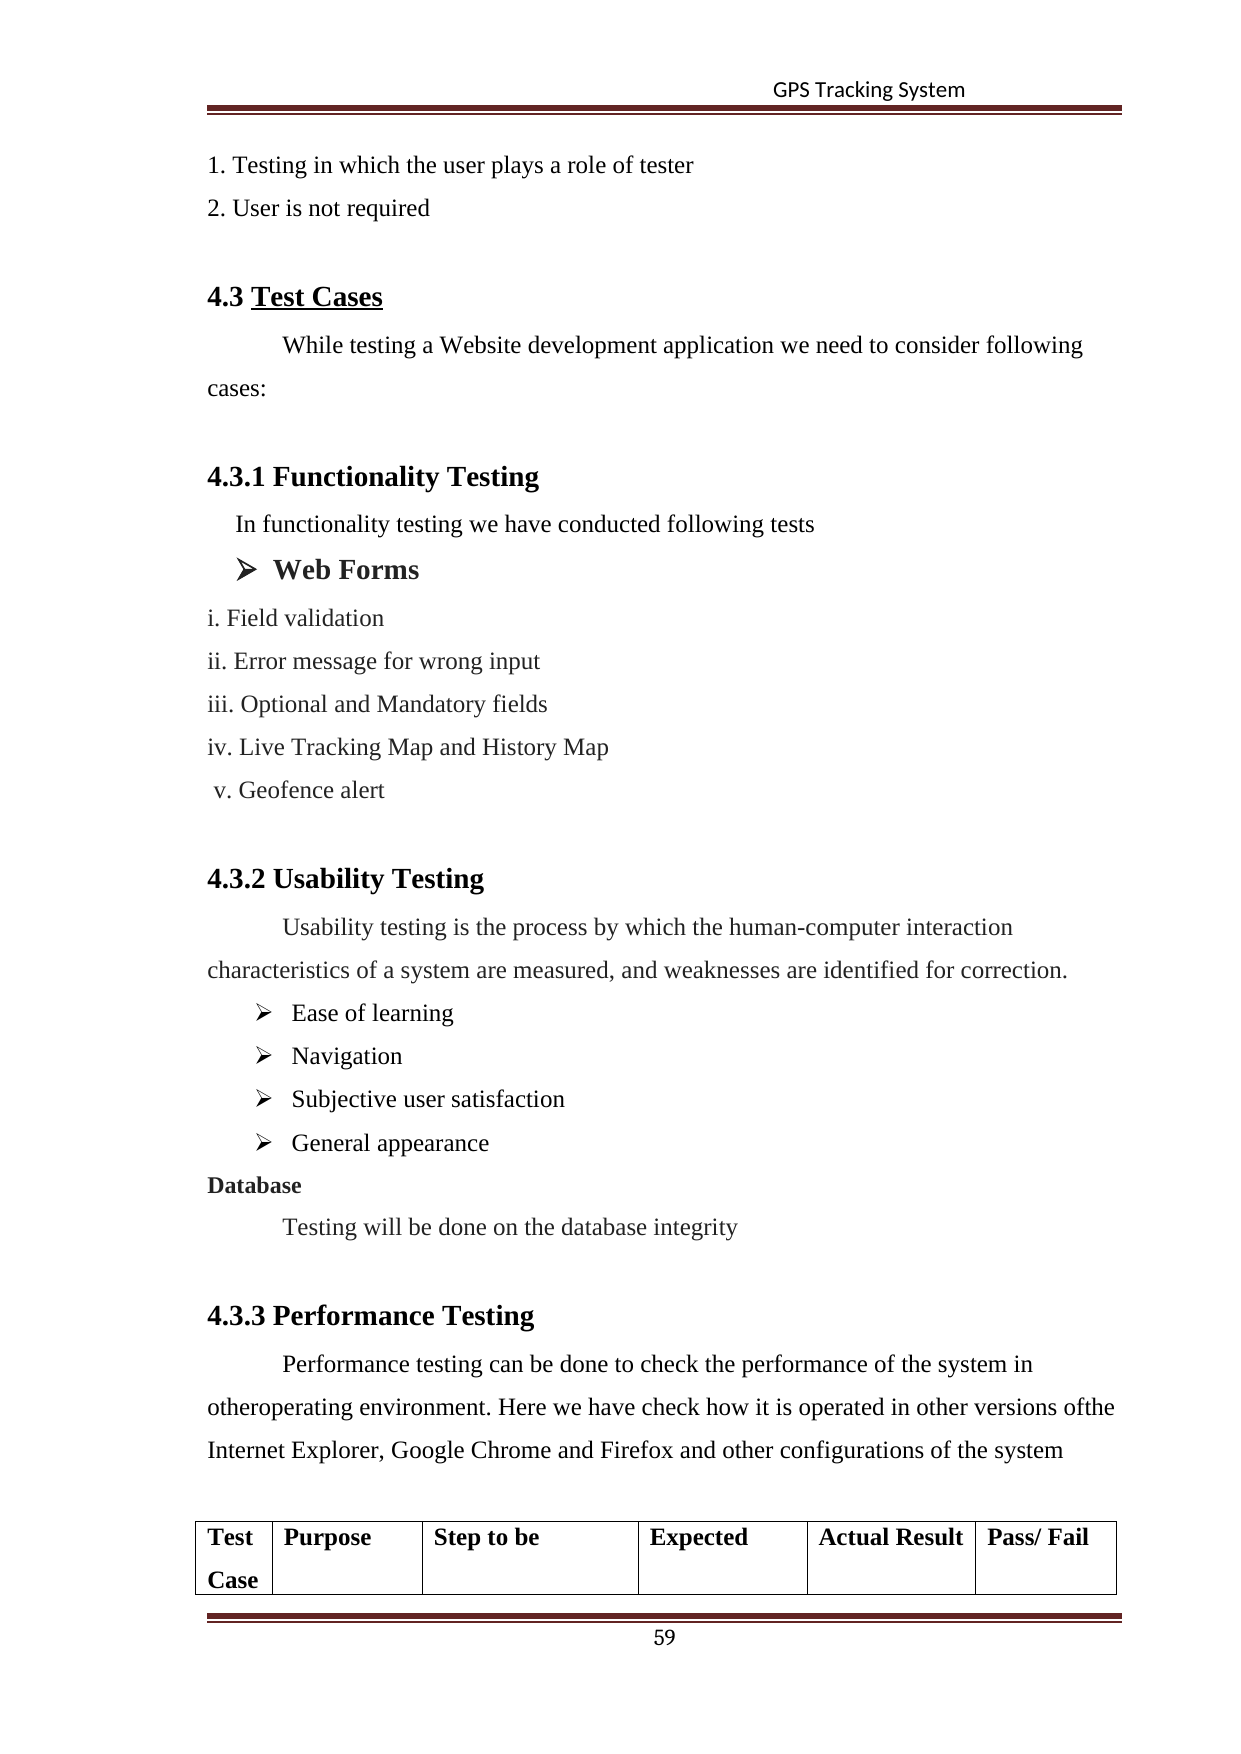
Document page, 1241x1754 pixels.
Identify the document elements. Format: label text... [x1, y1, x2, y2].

table_header Actual Result [808, 1522, 975, 1594]
table_header Test Case No [196, 1522, 272, 1594]
text 2. User is not required [207, 193, 1122, 222]
text ii. Error message for wrong input [207, 646, 1122, 675]
list Subjective user satisfaction [254, 1084, 1122, 1113]
table_header Step to be Executed [423, 1522, 638, 1594]
text 4.3.3 Performance Testing [207, 1298, 1122, 1332]
text Usability testing is the process by which the human-computer interaction characteristics of a system are measured, and weaknesses are identified for correction. [207, 912, 1122, 984]
list General appearance [254, 1128, 1122, 1156]
table_header Purpose [273, 1522, 422, 1594]
table_header Expected Result [639, 1522, 807, 1594]
list Ease of learning [254, 998, 1122, 1027]
text 4.3 Test Cases [207, 279, 1122, 313]
text While testing a Website development application we need to consider following cases: [207, 330, 1122, 402]
text iii. Optional and Mandatory fields [207, 689, 1122, 718]
table_header Pass/ Fail [976, 1522, 1116, 1594]
text i. Field validation [207, 603, 1122, 632]
text v. Geofence alert [207, 775, 1122, 804]
list Navigation [254, 1041, 1122, 1070]
text 4.3.2 Usability Testing [207, 862, 1122, 895]
list Web Forms [235, 552, 1122, 586]
text Database [207, 1171, 1122, 1198]
text Performance testing can be done to check the performance of the system in otheroperating environment. Here we have check how it is operated in other versions ofthe Internet Explorer, Google Chrome and Firefox and other configurations of the system [207, 1349, 1122, 1464]
text iv. Live Tracking Map and History Map [207, 732, 1122, 761]
text 1. Testing in which the user plays a role of tester [207, 150, 1122, 179]
text 4.3.1 Functionality Testing [207, 459, 1122, 493]
text In functionality testing we have conducted following tests [207, 509, 1122, 538]
text Testing will be done on the database integrity [207, 1212, 1122, 1241]
